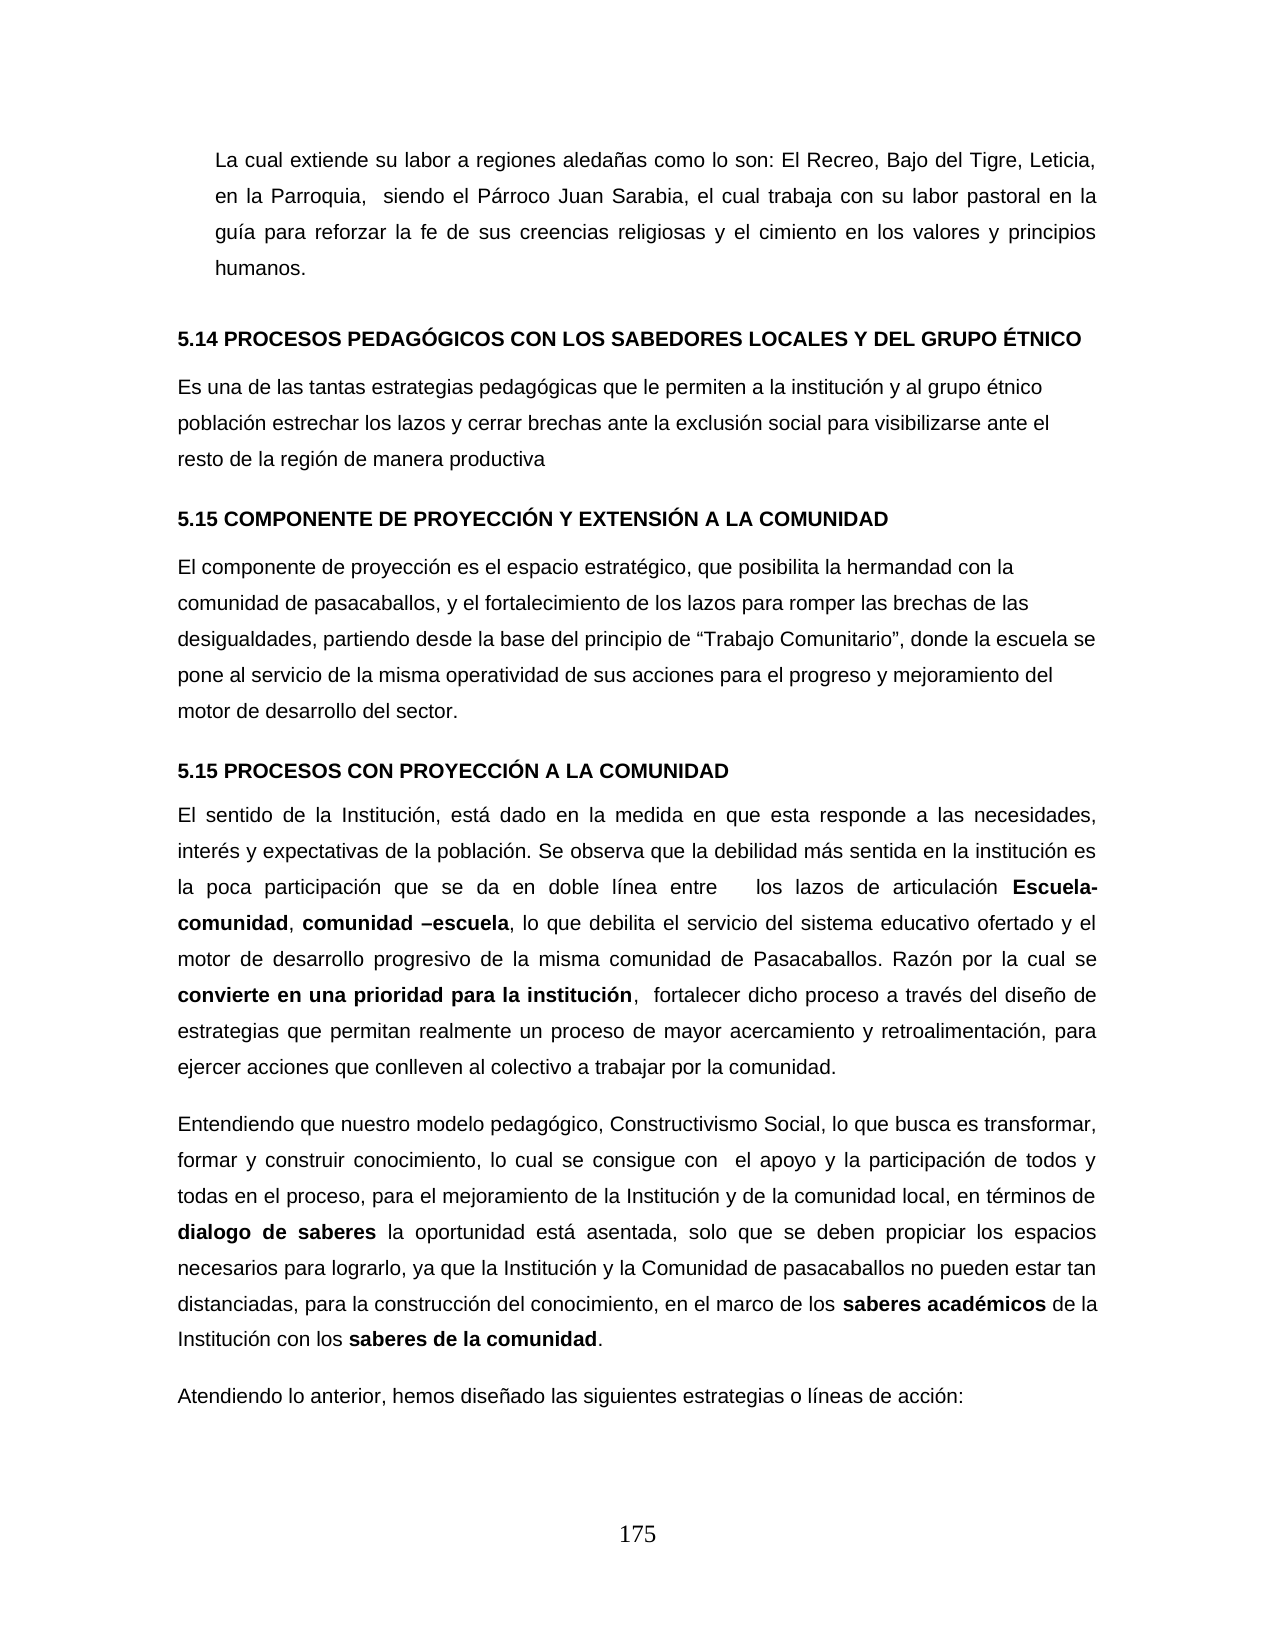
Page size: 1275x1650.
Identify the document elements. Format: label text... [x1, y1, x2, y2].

text El componente de proyección es el espacio estratégico, que posibilita la hermandad con la comunidad de pasacaballos, y el fortalecimiento de los lazos para romper las brechas de las desigualdades, partiendo desde la base del principio de “Trabajo Comunitario”, donde la escuela se pone al servicio de la misma operatividad de sus acciones para el progreso y mejoramiento del motor de desarrollo del sector. [177, 555, 1098, 723]
text El sentido de la Institución, está dado en la medida en que esta responde a las necesidades, interés y expectativas de la población. Se observa que la debilidad más sentida en la institución es la poca participación que se da en doble línea entre los lazos de articulación Escuela-comunidad, comunidad –escuela, lo que debilita el servicio del sistema educativo ofertado y el motor de desarrollo progresivo de la misma comunidad de Pasacaballos. Razón por la cual se convierte en una prioridad para la institución, fortalecer dicho proceso a través del diseño de estrategias que permitan realmente un proceso de mayor acercamiento y retroalimentación, para ejercer acciones que conlleven al colectivo a trabajar por la comunidad. [177, 803, 1098, 1079]
text Atendiendo lo anterior, hemos diseñado las siguientes estrategias o líneas de acción: [177, 1384, 1098, 1408]
text 5.15 PROCESOS CON PROYECCIÓN A LA COMUNIDAD [177, 758, 1098, 782]
text Es una de las tantas estrategias pedagógicas que le permiten a la institución y al grupo étnico población estrechar los lazos y cerrar brechas ante la exclusión social para visibilizarse ante el resto de la región de manera productiva [177, 375, 1098, 471]
text 5.14 PROCESOS PEDAGÓGICOS CON LOS SABEDORES LOCALES Y DEL GRUPO ÉTNICO [177, 327, 1098, 351]
text 5.15 COMPONENTE DE PROYECCIÓN Y EXTENSIÓN A LA COMUNIDAD [177, 507, 1098, 531]
text Entendiendo que nuestro modelo pedagógico, Constructivismo Social, lo que busca es transformar, formar y construir conocimiento, lo cual se consigue con el apoyo y la participación de todos y todas en el proceso, para el mejoramiento de la Institución y de la comunidad local, en términos de dialogo de saberes la oportunidad está asentada, solo que se deben propiciar los espacios necesarios para lograrlo, ya que la Institución y la Comunidad de pasacaballos no pueden estar tan distanciadas, para la construcción del conocimiento, en el marco de los saberes académicos de la Institución con los saberes de la comunidad. [177, 1112, 1098, 1351]
list La cual extiende su labor a regiones aledañas como lo son: El Recreo, Bajo del Tigre, Leticia, en la Parroquia, siendo el Párroco Juan Sarabia, el cual trabaja con su labor pastoral en la guía para reforzar la fe de sus creencias religiosas y el cimiento en los valores y principios humanos. [215, 148, 1098, 279]
